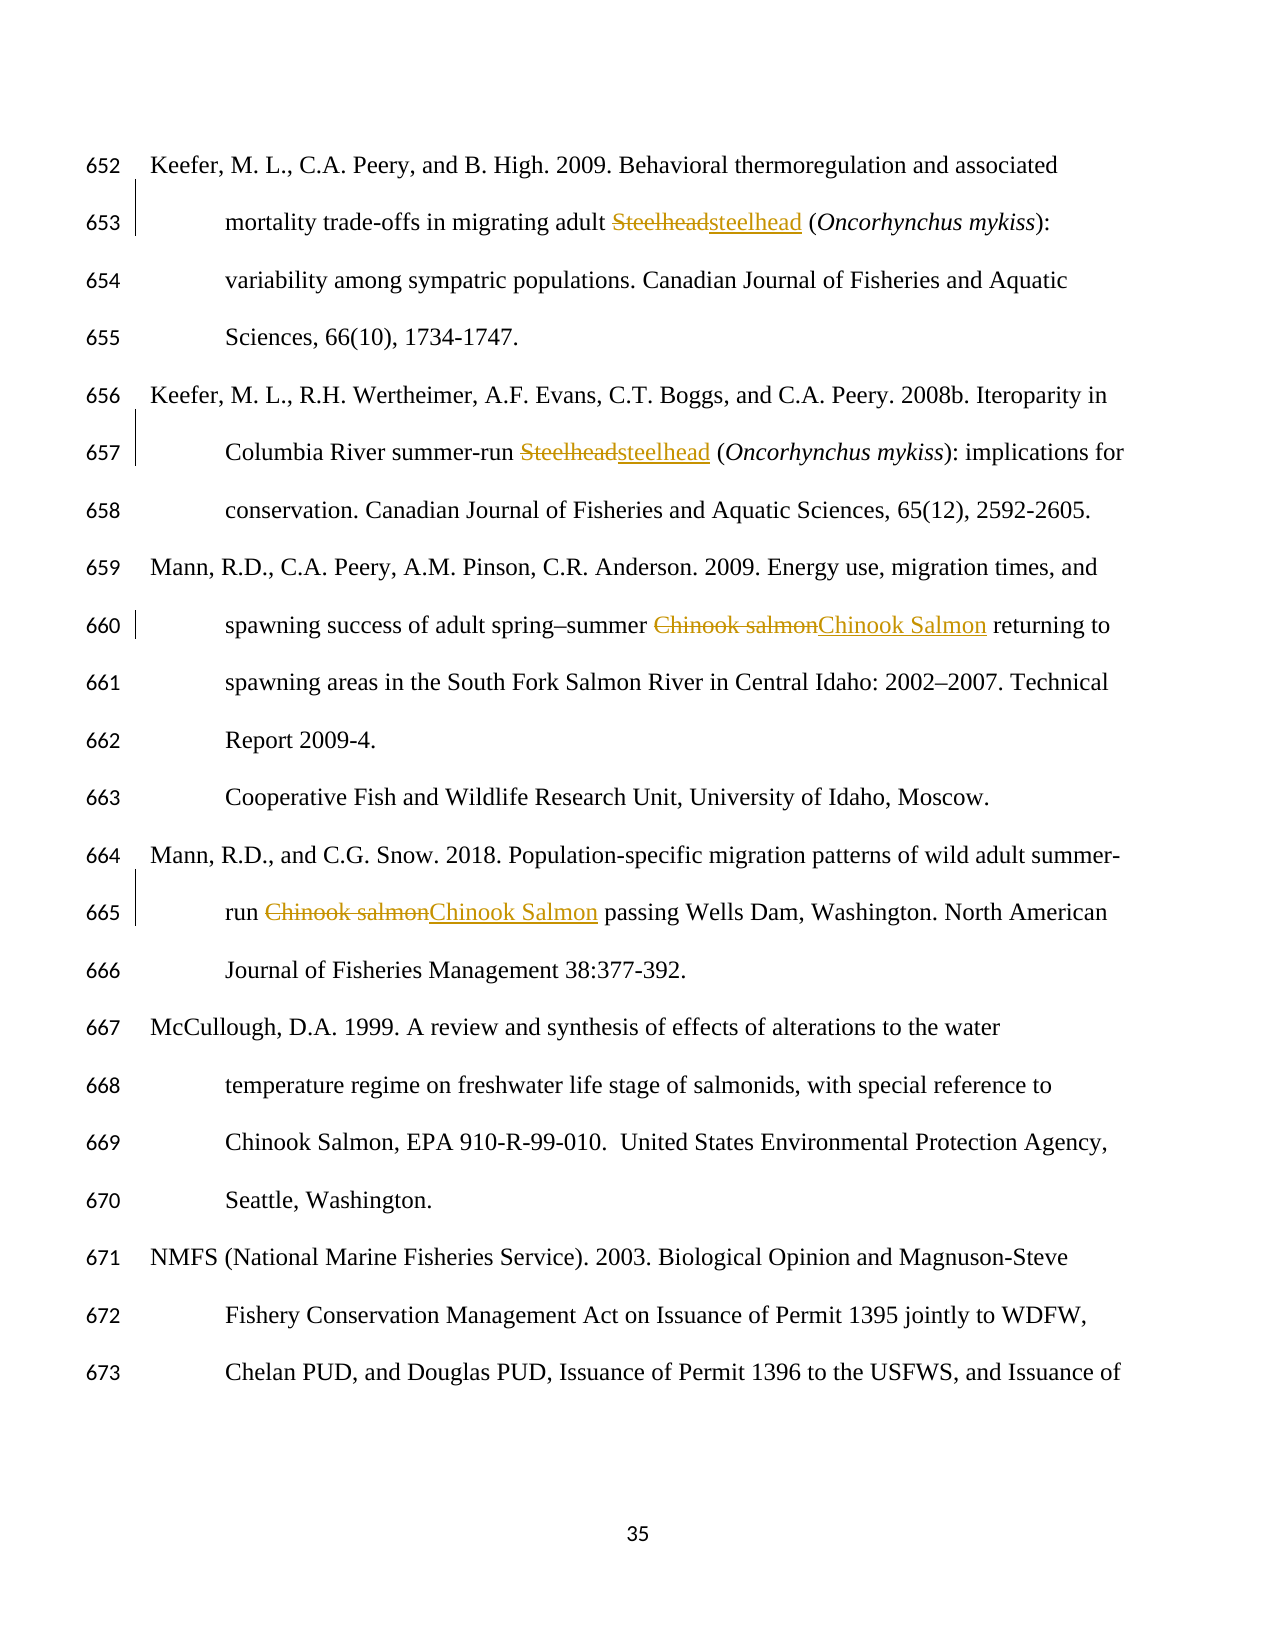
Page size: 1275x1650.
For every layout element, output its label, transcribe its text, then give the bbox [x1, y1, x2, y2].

text McCullough, D.A. 1999. A review and synthesis of effects of alterations to the water temperature regime on freshwater life stage of salmonids, with special reference to Chinook Salmon, EPA 910-R-99-010. United States Environmental Protection Agency, Seattle, Washington. [150, 1012, 1125, 1214]
text spawning success of adult spring–summer returning to spawning areas in the South Fork Salmon River in Central Idaho: 2002–2007. Technical Report 2009-4. [150, 610, 1125, 754]
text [150, 1242, 1125, 1386]
text Mann, R.D., C.A. Peery, A.M. Pinson, C.R. Anderson. 2009. Energy use, migration times, and [150, 552, 1125, 581]
text Mann, R.D., and C.G. Snow. 2018. Population-specific migration patterns of wild adult summer-run passing Wells Dam, Washington. North American Journal of Fisheries Management 38:377-392. [150, 840, 1125, 984]
text Keefer, M. L., C.A. Peery, and B. High. 2009. Behavioral thermoregulation and associated mortality trade-offs in migrating adult (Oncorhynchus mykiss): variability among sympatric populations. Canadian Journal of Fisheries and Aquatic Sciences, 66(10), 1734-1747. [150, 150, 1125, 351]
text Cooperative Fish and Wildlife Research Unit, University of Idaho, Moscow. [150, 782, 1125, 811]
text Keefer, M. L., R.H. Wertheimer, A.F. Evans, C.T. Boggs, and C.A. Peery. 2008b. Iteroparity in Columbia River summer-run (Oncorhynchus mykiss): implications for conservation. Canadian Journal of Fisheries and Aquatic Sciences, 65(12), 2592-2605. [150, 380, 1125, 524]
